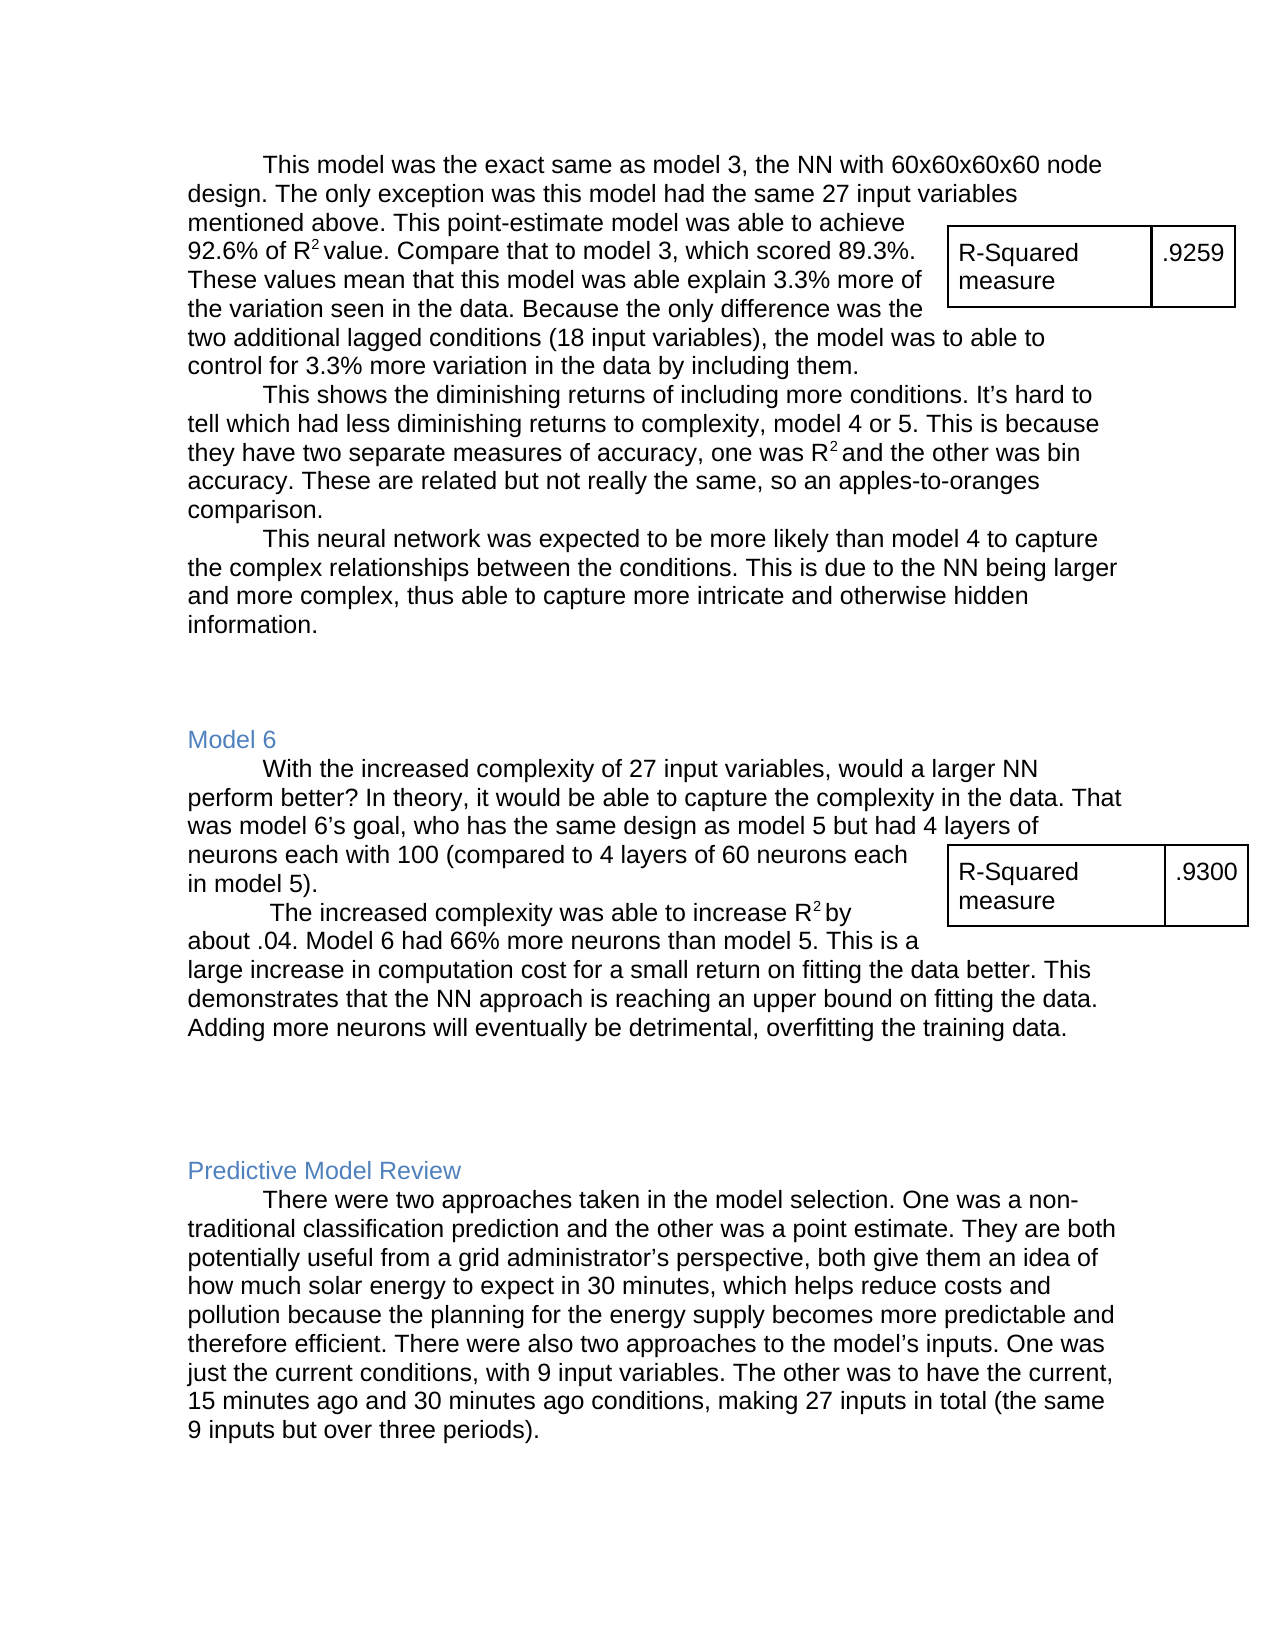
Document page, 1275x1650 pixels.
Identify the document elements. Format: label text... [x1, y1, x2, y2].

text There were two approaches taken in the model selection. One was a non-traditional classification prediction and the other was a point estimate. They are both potentially useful from a grid administrator’s perspective, both give them an idea of how much solar energy to expect in 30 minutes, which helps reduce costs and pollution because the planning for the energy supply becomes more predictable and therefore efficient. There were also two approaches to the model’s inputs. One was just the current conditions, with 9 input variables. The other was to have the current, 15 minutes ago and 30 minutes ago conditions, making 27 inputs in total (the same 9 inputs but over three periods). [187, 1185, 1125, 1444]
table_header R-Squared measure [949, 227, 1150, 306]
text Predictive Model Review [187, 1156, 1125, 1185]
table_header .9300 [1166, 846, 1247, 925]
text Model 6 [187, 725, 1125, 754]
table_header R-Squared measure [949, 846, 1164, 925]
table_header .9259 [1153, 227, 1234, 306]
text This model was the exact same as model 3, the NN with 60x60x60x60 node design. The only exception was this model had the same 27 input variables mentioned above. This point-estimate model was able to achieve 92.6% of R2 value. Compare that to model 3, which scored 89.3%. These values mean that this model was able explain 3.3% more of the variation seen in the data. Because the only difference was the two additional lagged conditions (18 input variables), the model was to able to control for 3.3% more variation in the data by including them. [187, 150, 1125, 380]
text This neural network was expected to be more likely than model 4 to capture the complex relationships between the conditions. This is due to the NN being larger and more complex, thus able to capture more intricate and otherwise hidden information. [187, 524, 1125, 639]
text This shows the diminishing returns of including more conditions. It’s hard to tell which had less diminishing returns to complexity, model 4 or 5. This is because they have two separate measures of accuracy, one was R2 and the other was bin accuracy. These are related but not really the same, so an apples-to-oranges comparison. [187, 380, 1125, 524]
text With the increased complexity of 27 input variables, would a larger NN perform better? In theory, it would be able to capture the complexity in the data. That was model 6’s goal, who has the same design as model 5 but had 4 layers of neurons each with 100 (compared to 4 layers of 60 neurons each in model 5). [187, 754, 1125, 897]
text The increased complexity was able to increase R2 by about .04. Model 6 had 66% more neurons than model 5. This is a large increase in computation cost for a small return on fitting the data better. This demonstrates that the NN approach is reaching an upper bound on fitting the data. Adding more neurons will eventually be detrimental, overfitting the training data. [187, 897, 1125, 1041]
